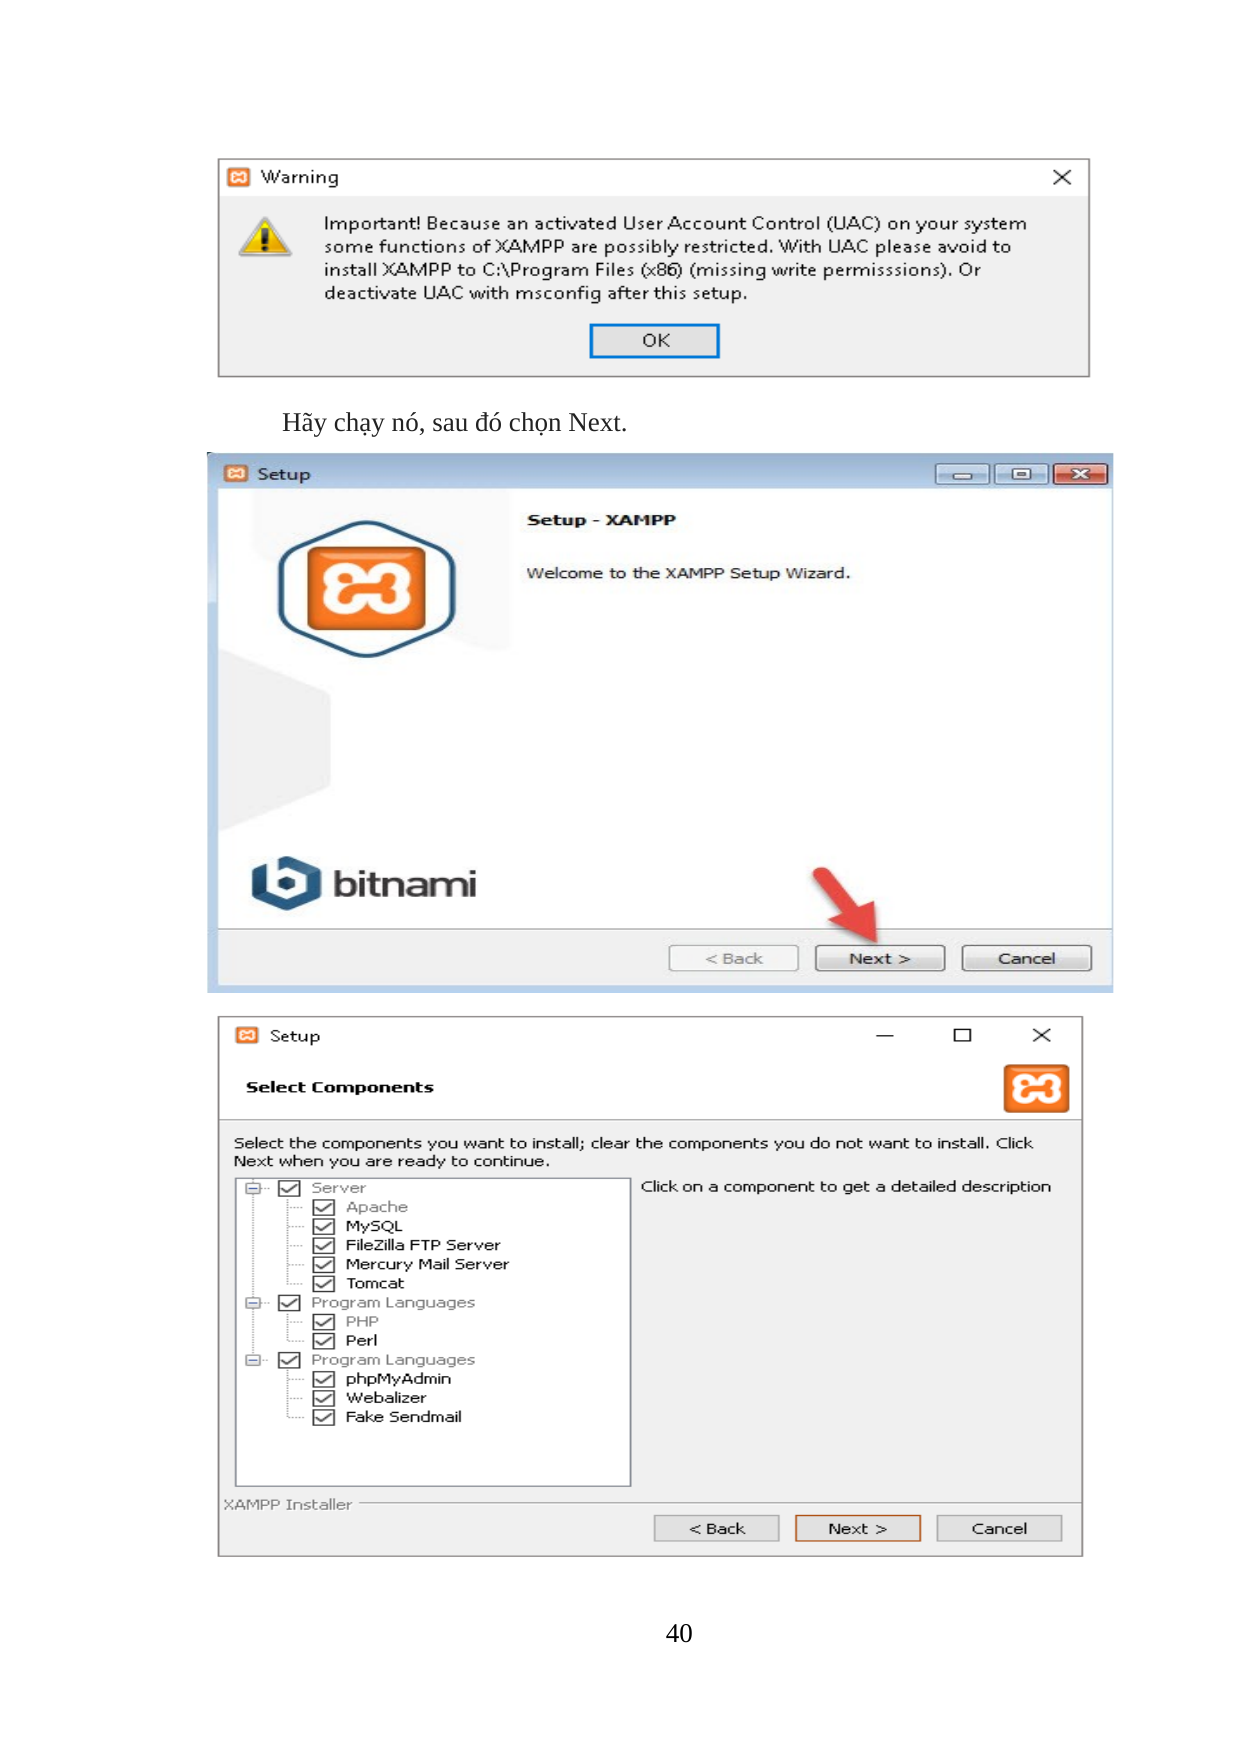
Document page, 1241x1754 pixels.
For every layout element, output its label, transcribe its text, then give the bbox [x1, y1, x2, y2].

text Hãy chạy nó, sau đó chọn Next. [207, 406, 1092, 437]
picture [206, 452, 1114, 993]
picture [206, 1006, 1099, 1571]
picture [206, 147, 1106, 392]
